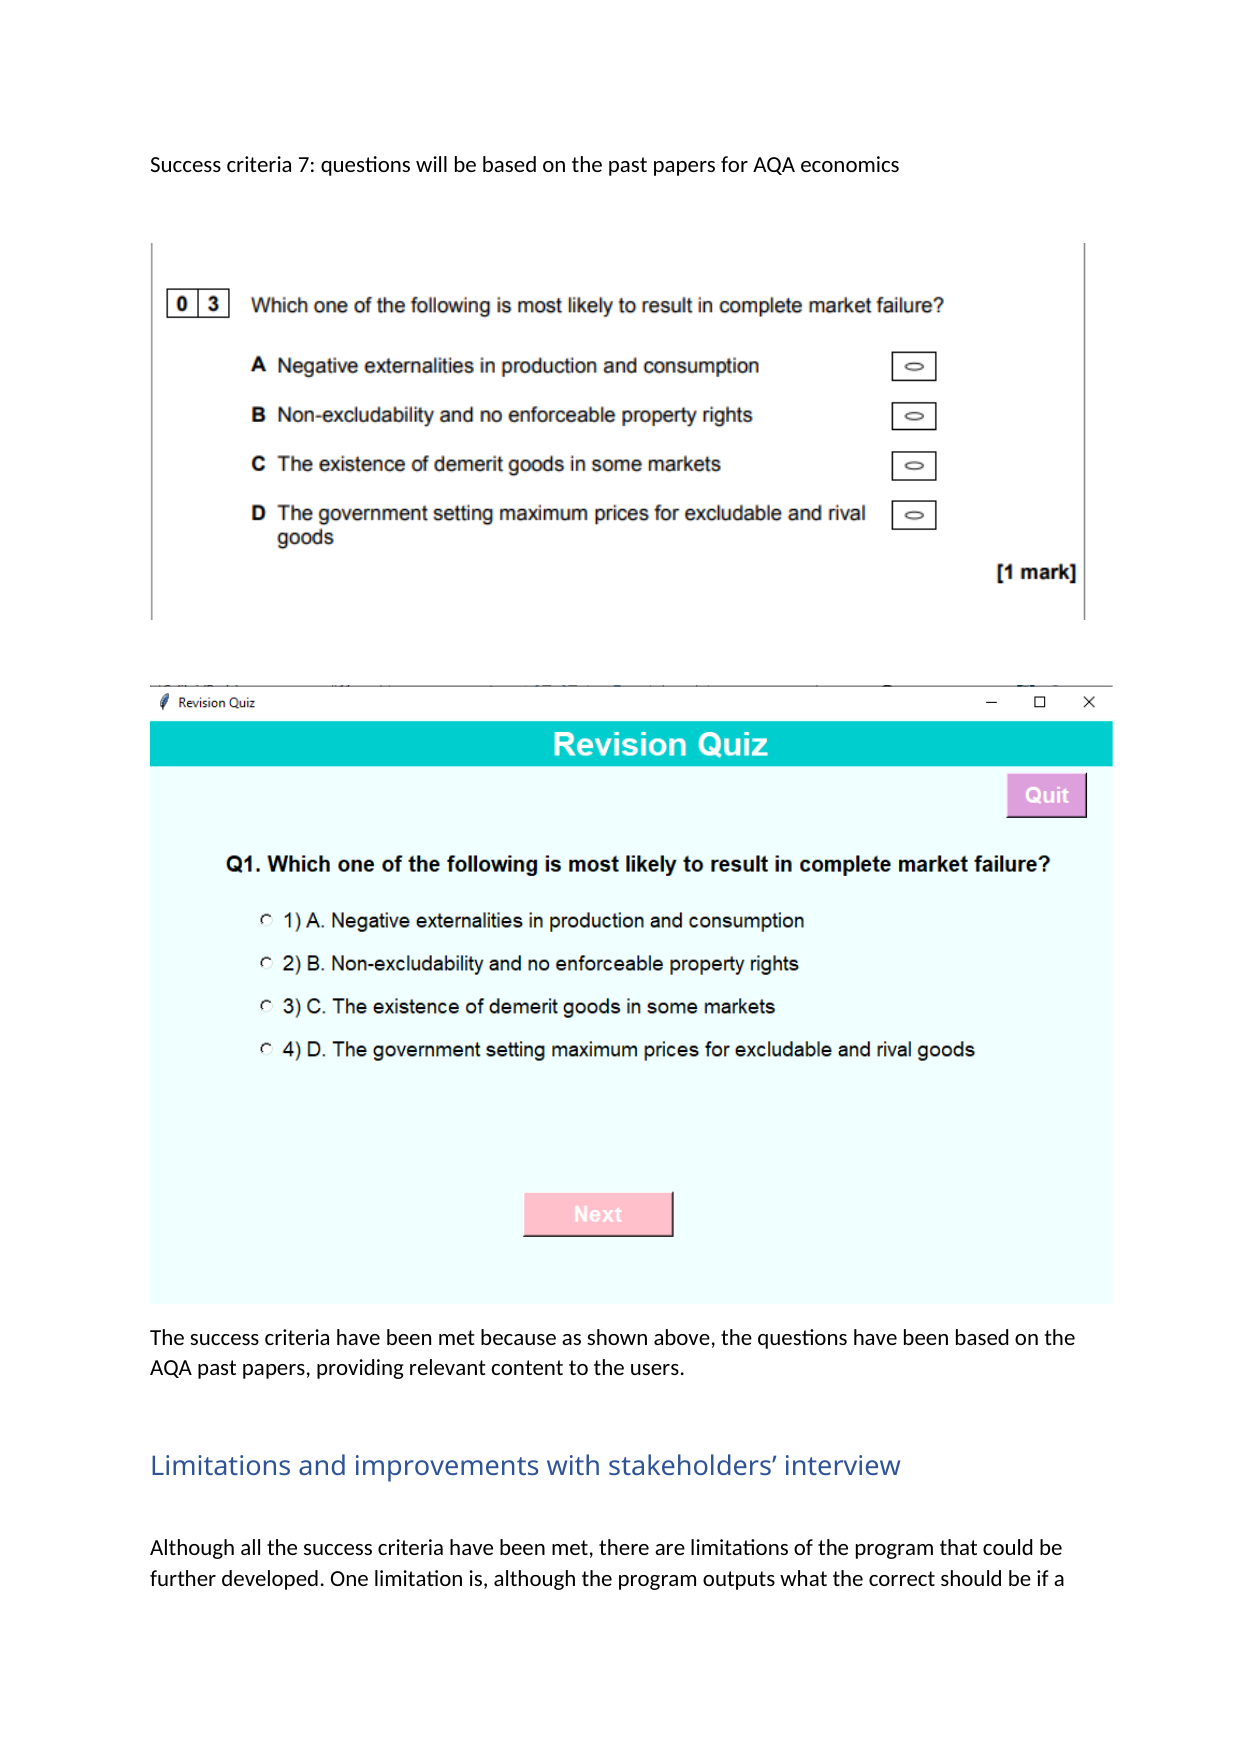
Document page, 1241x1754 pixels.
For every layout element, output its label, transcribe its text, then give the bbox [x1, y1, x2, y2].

picture [150, 685, 1113, 1304]
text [150, 1533, 1090, 1592]
picture [150, 243, 1086, 620]
text Success criteria 7: questions will be based on the past papers for AQA economics [150, 150, 1090, 178]
text The success criteria have been met because as shown above, the questions have been based on the AQA past papers, providing relevant content to the users. [150, 1323, 1090, 1381]
subtitle Limitations and improvements with stakeholders’ interview [150, 1447, 1090, 1484]
